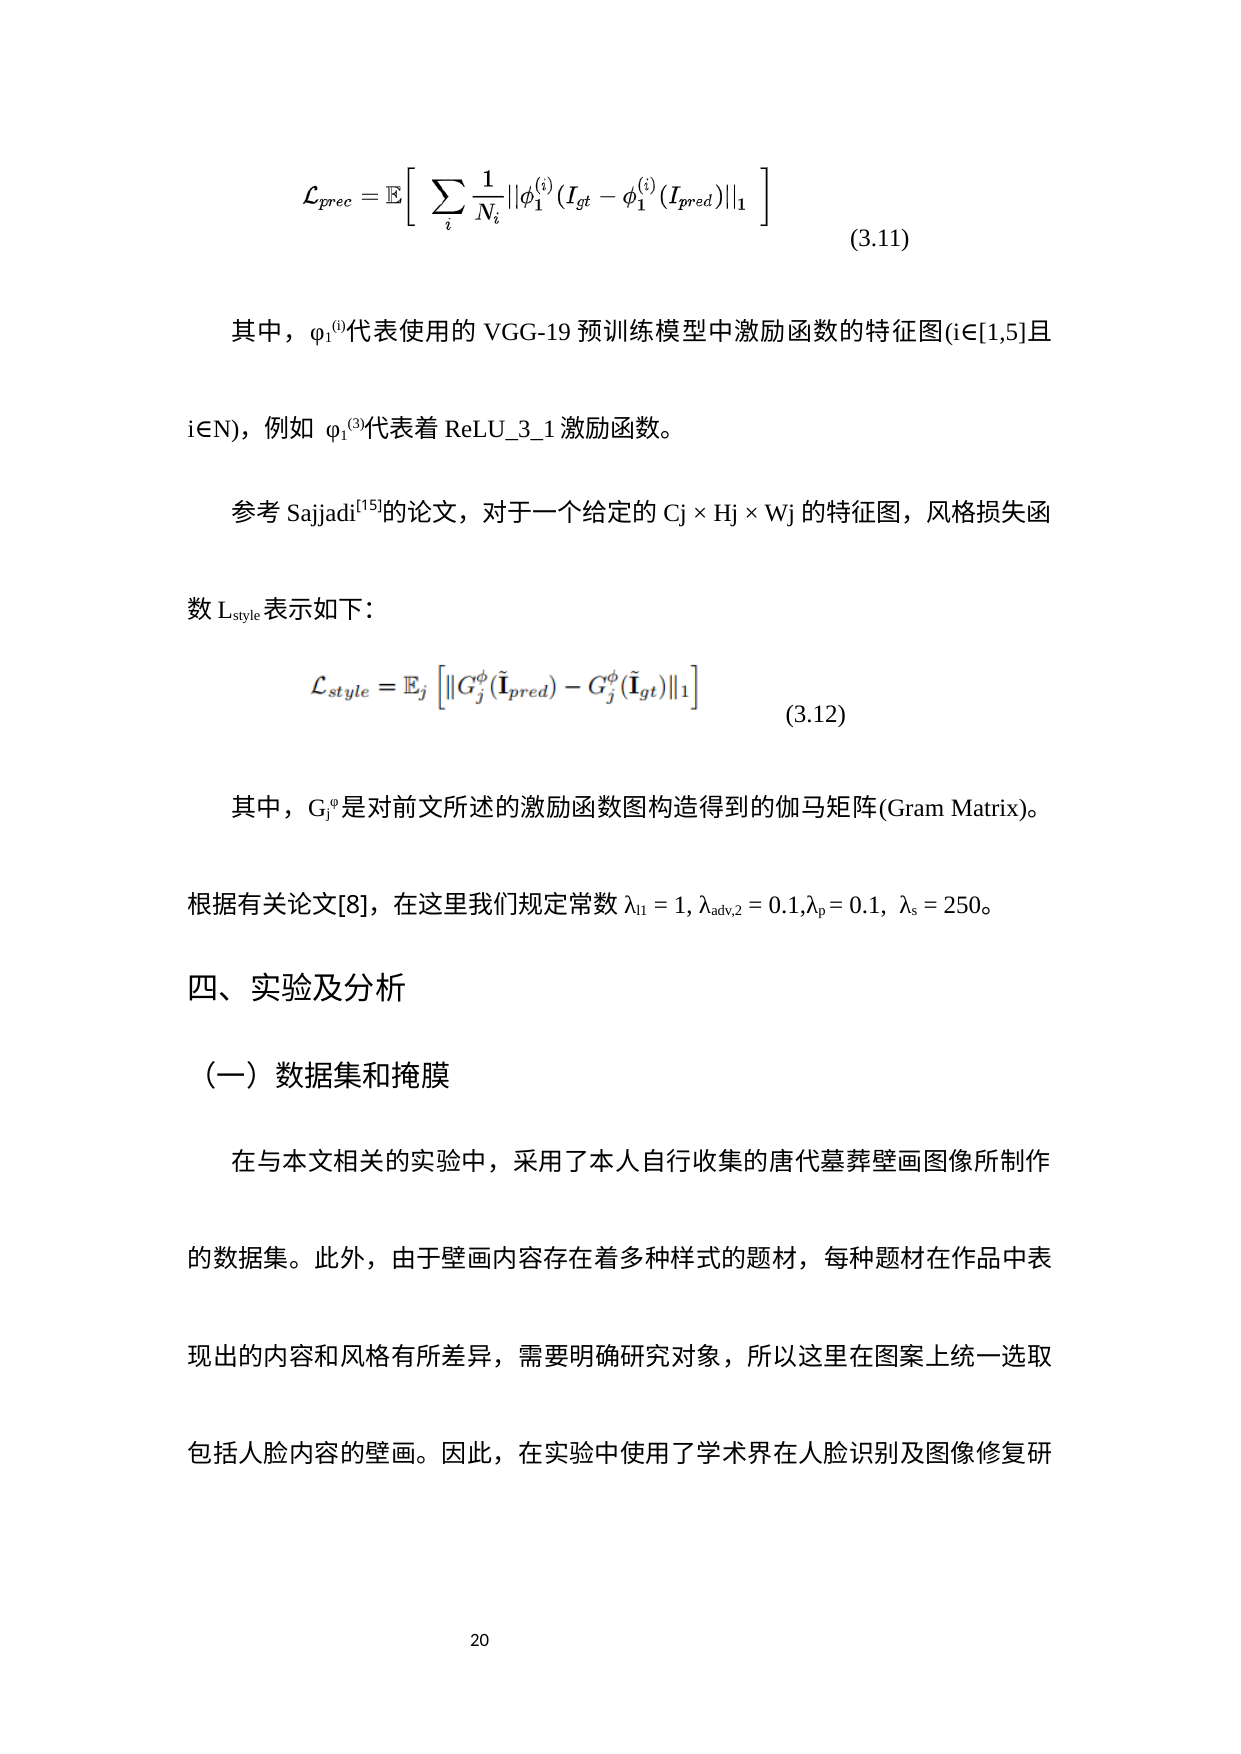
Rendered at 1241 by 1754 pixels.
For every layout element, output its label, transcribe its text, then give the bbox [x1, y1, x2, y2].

text 其中，Gjφ是对前文所述的激励函数图构造得到的伽马矩阵(Gram Matrix)。根据有关论文[8]，在这里我们规定常数 λl1 = 1, λadv,2 = 0.1,λp = 0.1, λs = 250。 [187, 773, 1053, 935]
picture [289, 150, 812, 246]
text 其中，φ1(i)代表使用的VGG-19预训练模型中激励函数的特征图(i∈[1,5]且i∈N)，例如 φ1(3)代表着ReLU_3_1激励函数。 [187, 297, 1053, 459]
list （一）数据集和掩膜 [187, 1041, 1053, 1106]
picture [302, 658, 714, 723]
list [187, 1127, 1053, 1484]
list 四、实验及分析 [187, 953, 1053, 1018]
text 参考Sajjadi[15]的论文，对于一个给定的Cj × Hj × Wj 的特征图，风格损失函数Lstyle表示如下： [187, 478, 1053, 640]
